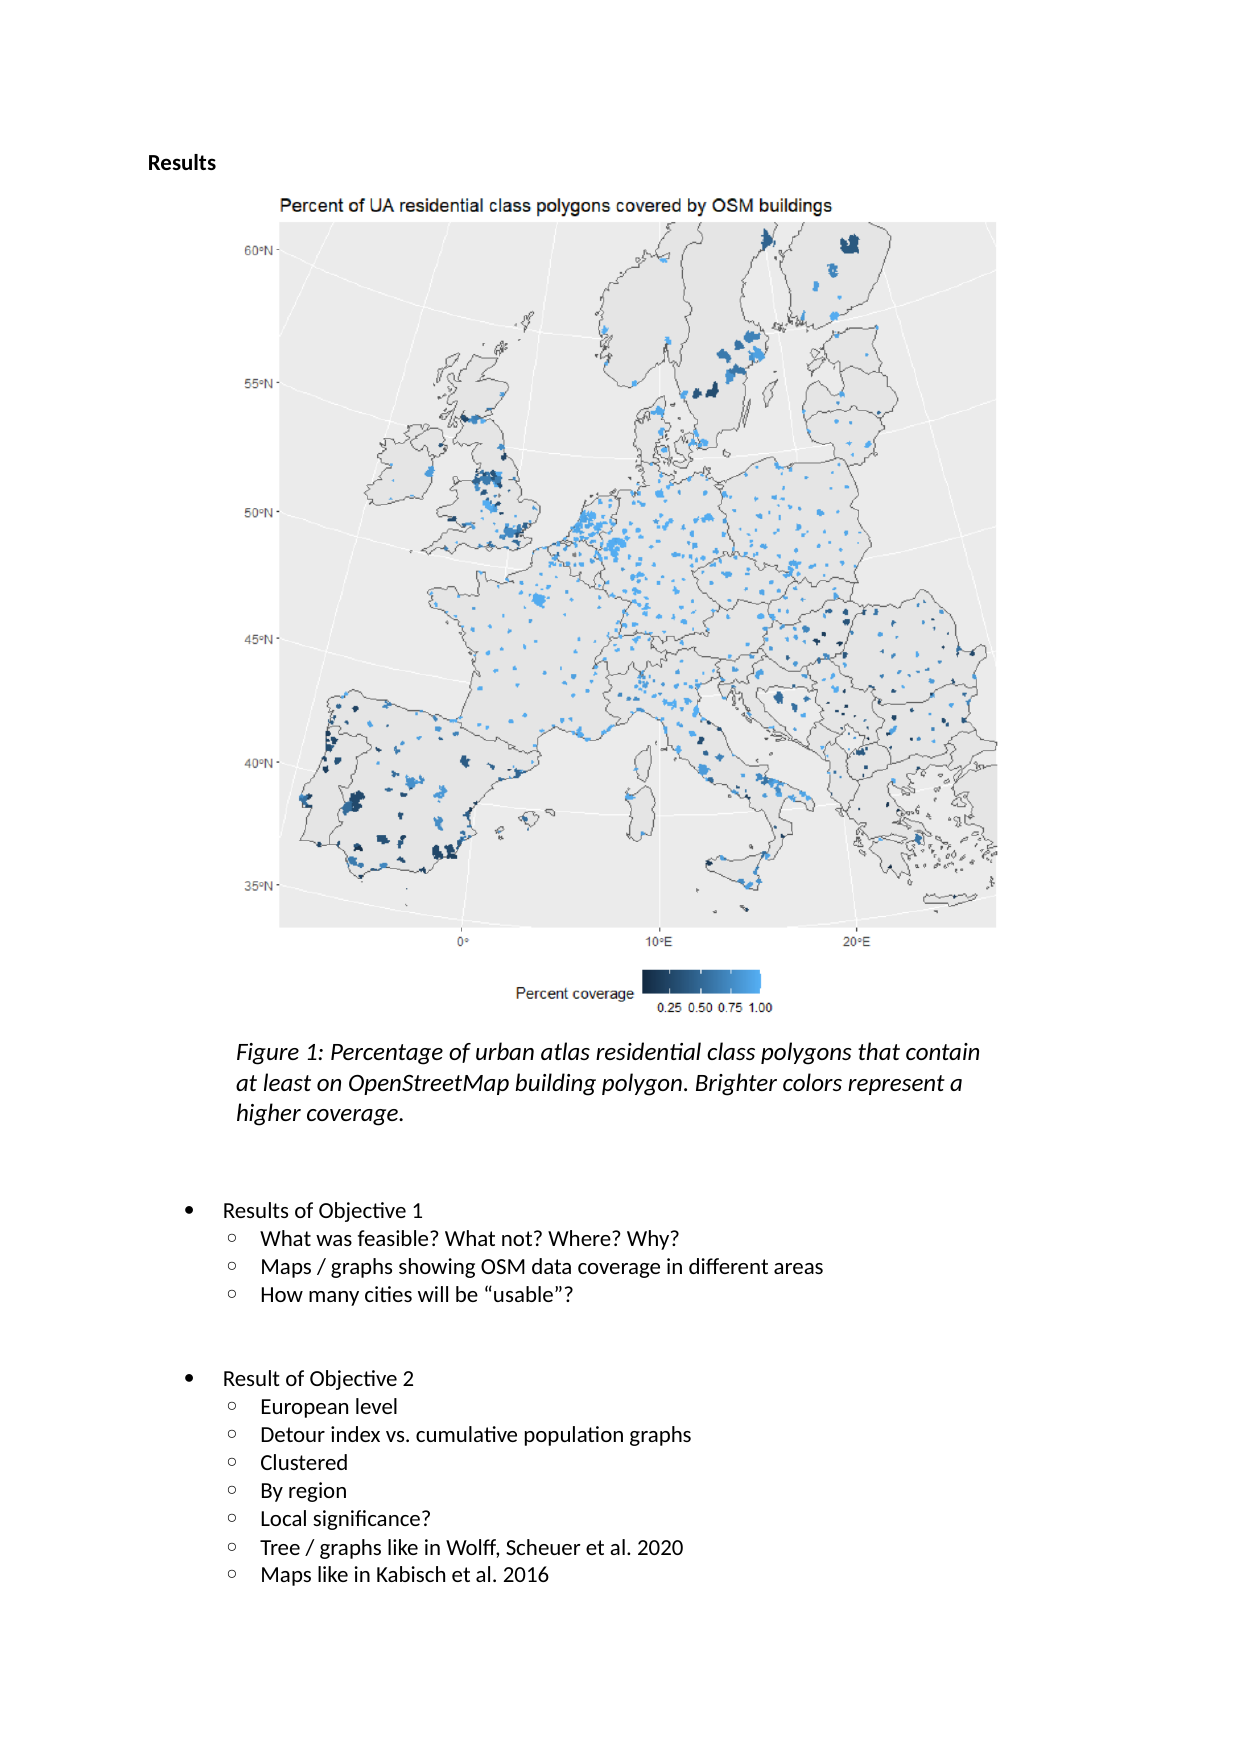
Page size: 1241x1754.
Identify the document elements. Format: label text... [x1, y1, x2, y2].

text Results [148, 148, 1093, 176]
list Results of Objective 1 [185, 1196, 1093, 1224]
list What was feasible? What not? Where? Why? [223, 1224, 1093, 1252]
list How many cities will be “usable”? [223, 1280, 1093, 1308]
list Result of Objective 2 [185, 1364, 1093, 1392]
list Tree / graphs like in Wolff, Scheuer et al. 2020 [223, 1533, 1093, 1561]
list Clustered [223, 1448, 1093, 1477]
picture [235, 188, 1005, 1015]
list Maps / graphs showing OSM data coverage in different areas [223, 1252, 1093, 1280]
list Local significance? [223, 1504, 1093, 1533]
list By region [223, 1477, 1093, 1504]
list Detour index vs. cumulative population graphs [223, 1421, 1093, 1448]
list European level [223, 1392, 1093, 1421]
list Maps like in Kabisch et al. 2016 [223, 1561, 1093, 1589]
